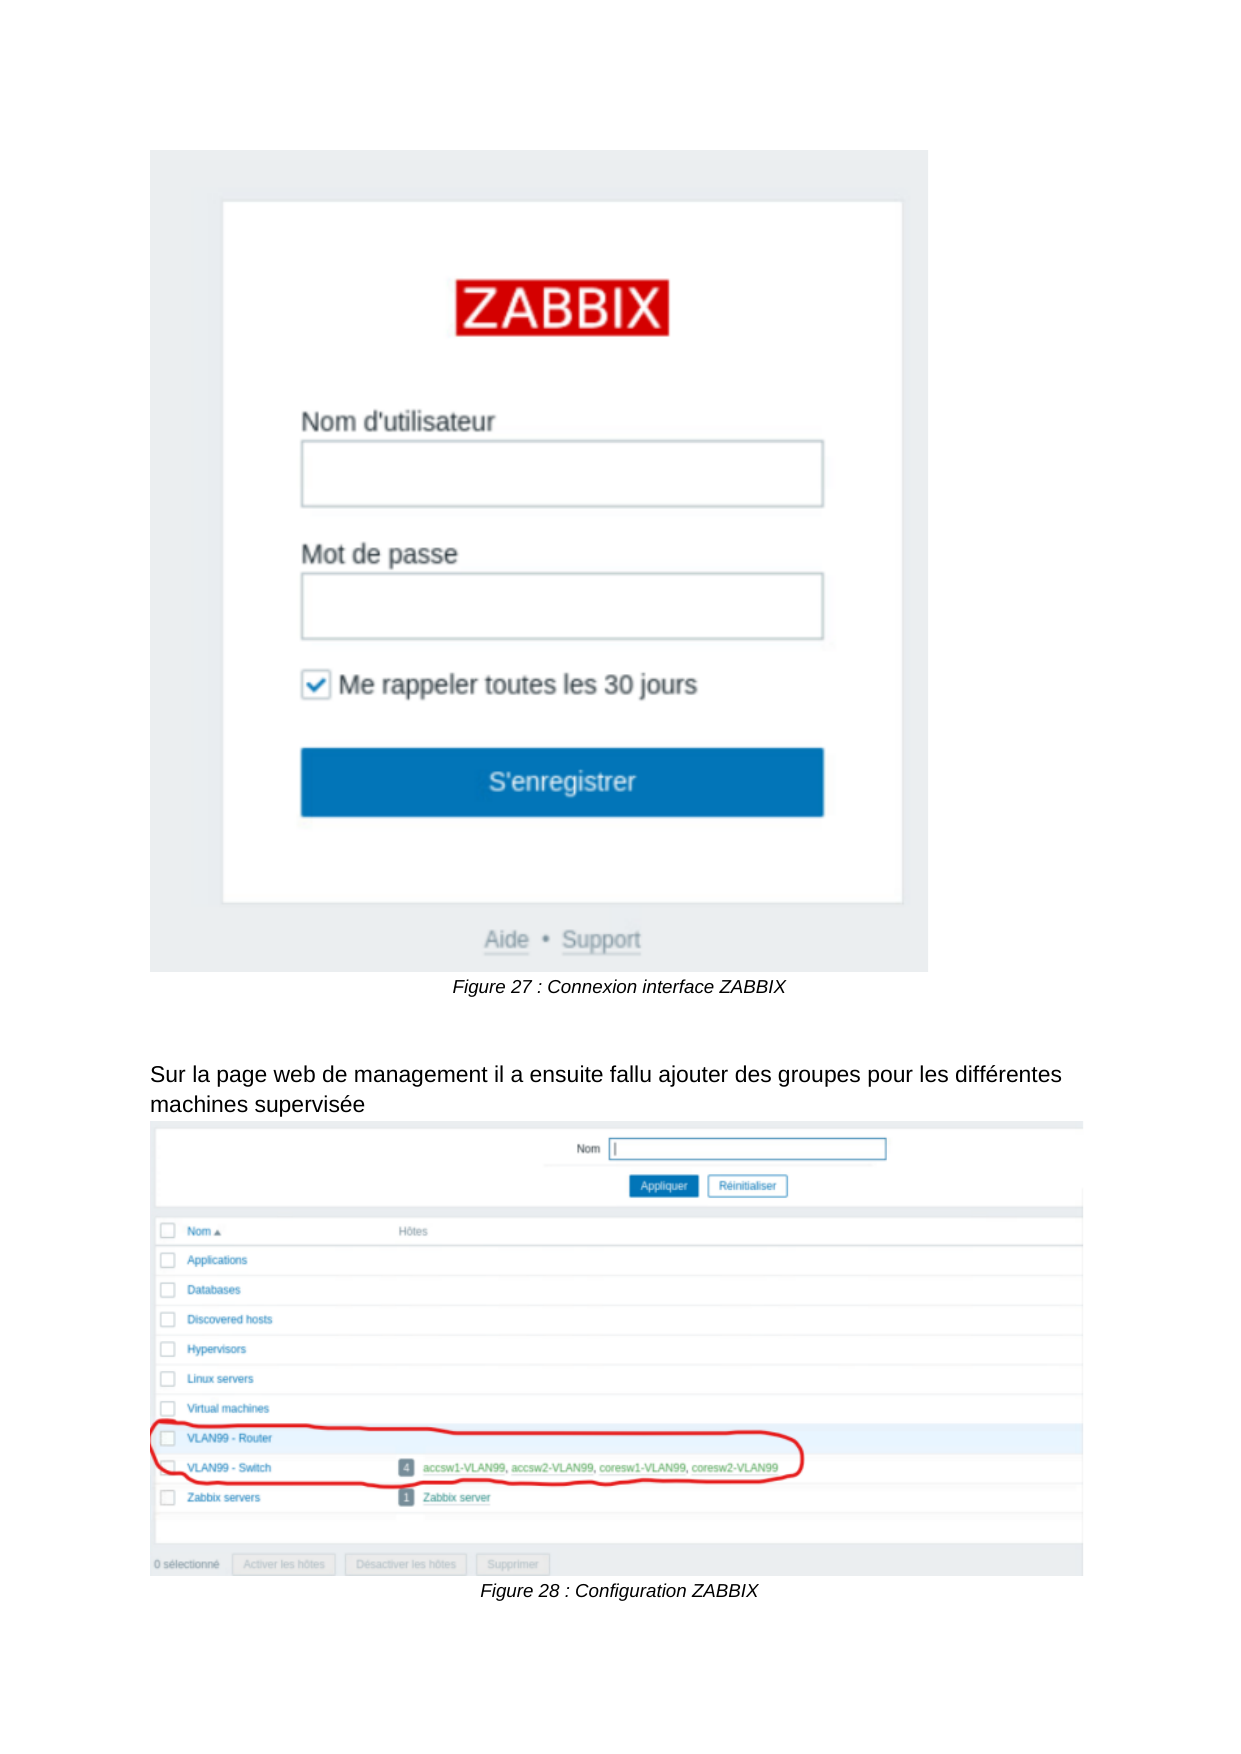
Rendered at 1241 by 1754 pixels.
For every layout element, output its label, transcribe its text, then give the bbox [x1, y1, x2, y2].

picture [150, 150, 929, 972]
text Figure 28 : Configuration ZABBIX [150, 1579, 1090, 1601]
picture [150, 1121, 1091, 1576]
text Sur la page web de management il a ensuite fallu ajouter des groupes pour les différentes machines supervisée [150, 1061, 1090, 1117]
text Figure 27 : Connexion interface ZABBIX [150, 976, 1090, 997]
